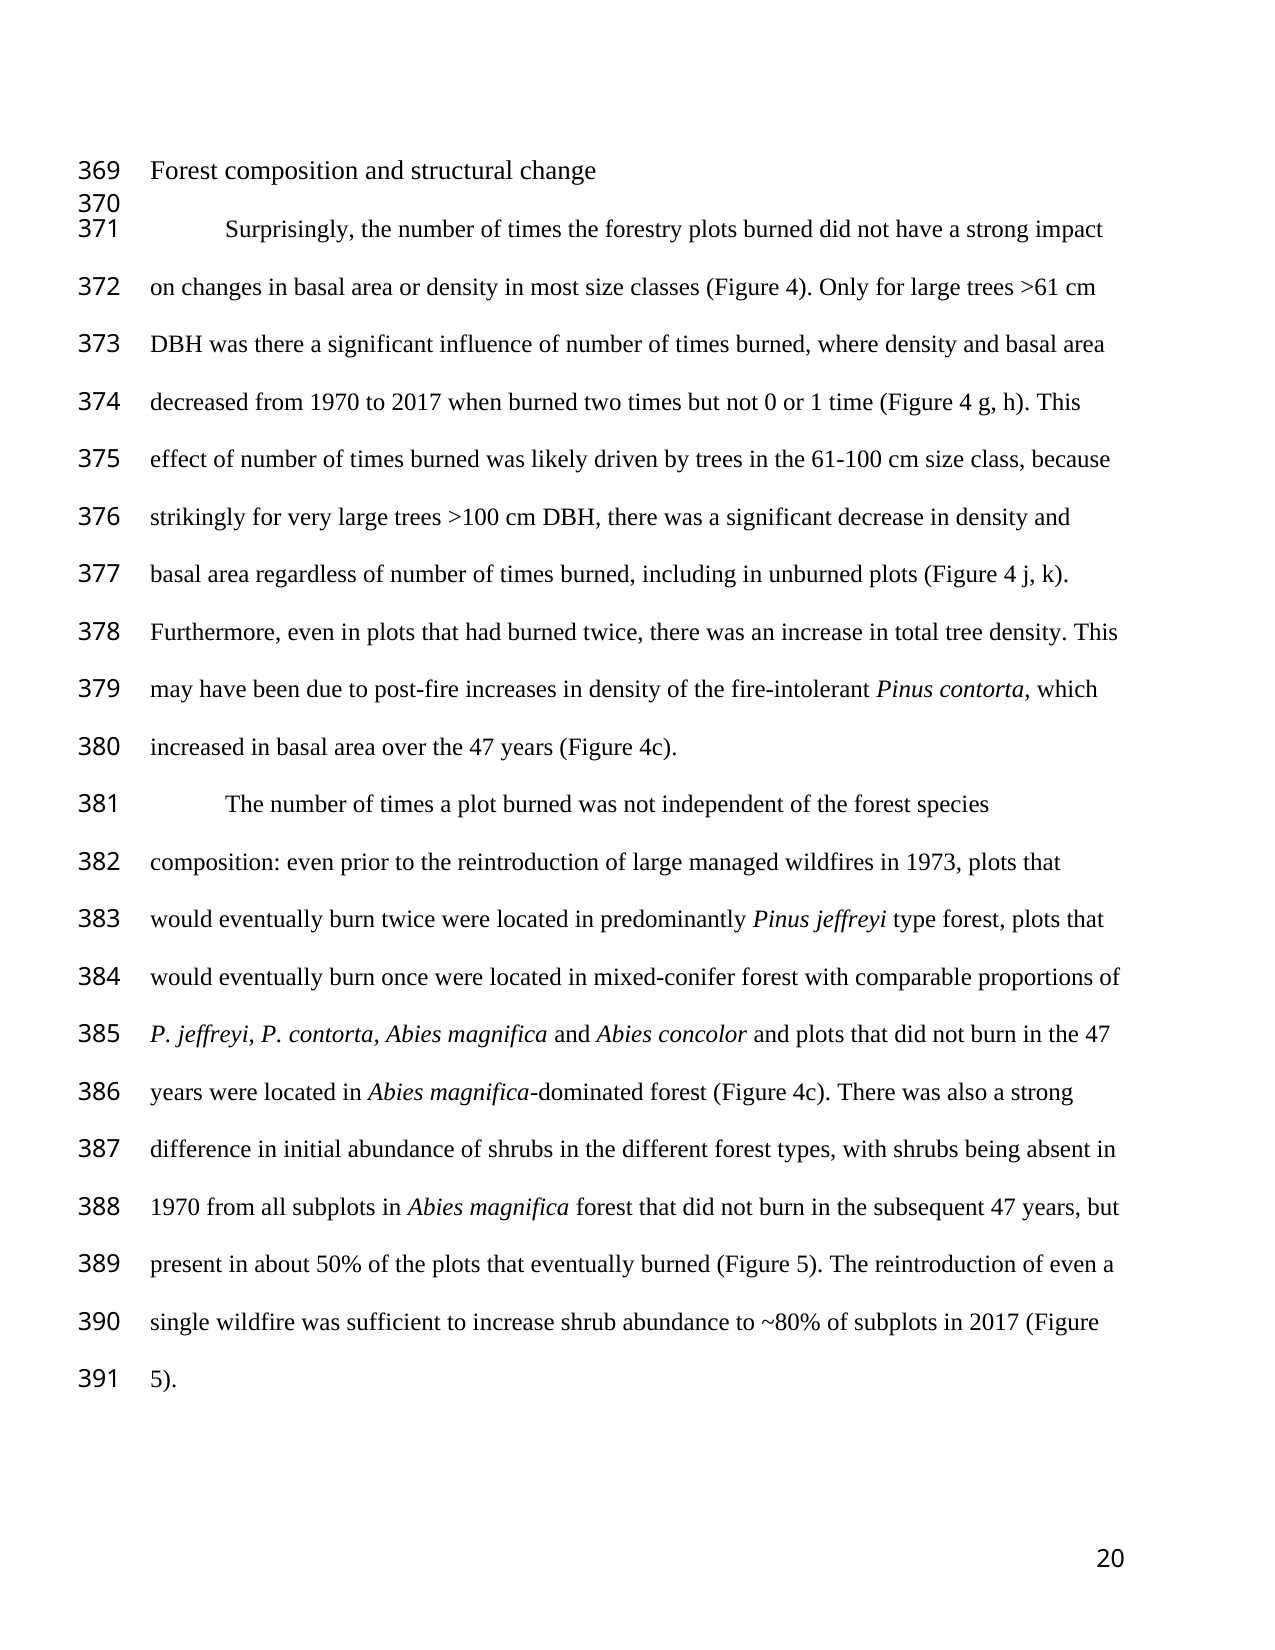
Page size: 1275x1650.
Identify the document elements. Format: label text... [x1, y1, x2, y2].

text The number of times a plot burned was not independent of the forest species composition: even prior to the reintroduction of large managed wildfires in 1973, plots that would eventually burn twice were located in predominantly Pinus jeffreyi type forest, plots that would eventually burn once were located in mixed-conifer forest with comparable proportions of P. jeffreyi, P. contorta, Abies magnifica and Abies concolor and plots that did not burn in the 47 years were located in Abies magnifica-dominated forest (Figure 4c). There was also a strong difference in initial abundance of shrubs in the different forest types, with shrubs being absent in 1970 from all subplots in Abies magnifica forest that did not burn in the subsequent 47 years, but present in about 50% of the plots that eventually burned (Figure 5). The reintroduction of even a single wildfire was sufficient to increase shrub abundance to ~80% of subplots in 2017 (Figure 5). [150, 789, 1125, 1393]
text Surprisingly, the number of times the forestry plots burned did not have a strong impact on changes in basal area or density in most size classes (Figure 4). Only for large trees >61 cm DBH was there a significant influence of number of times burned, where density and basal area decreased from 1970 to 2017 when burned two times but not 0 or 1 time (Figure 4 g, h). This effect of number of times burned was likely driven by trees in the 61-100 cm size class, because strikingly for very large trees >100 cm DBH, there was a significant decrease in density and basal area regardless of number of times burned, including in unburned plots (Figure 4 j, k). Furthermore, even in plots that had burned twice, there was an increase in total tree density. This may have been due to post-fire increases in density of the fire-intolerant Pinus contorta, which increased in basal area over the 47 years (Figure 4c). [150, 214, 1125, 760]
subtitle Forest composition and structural change [150, 154, 1125, 185]
